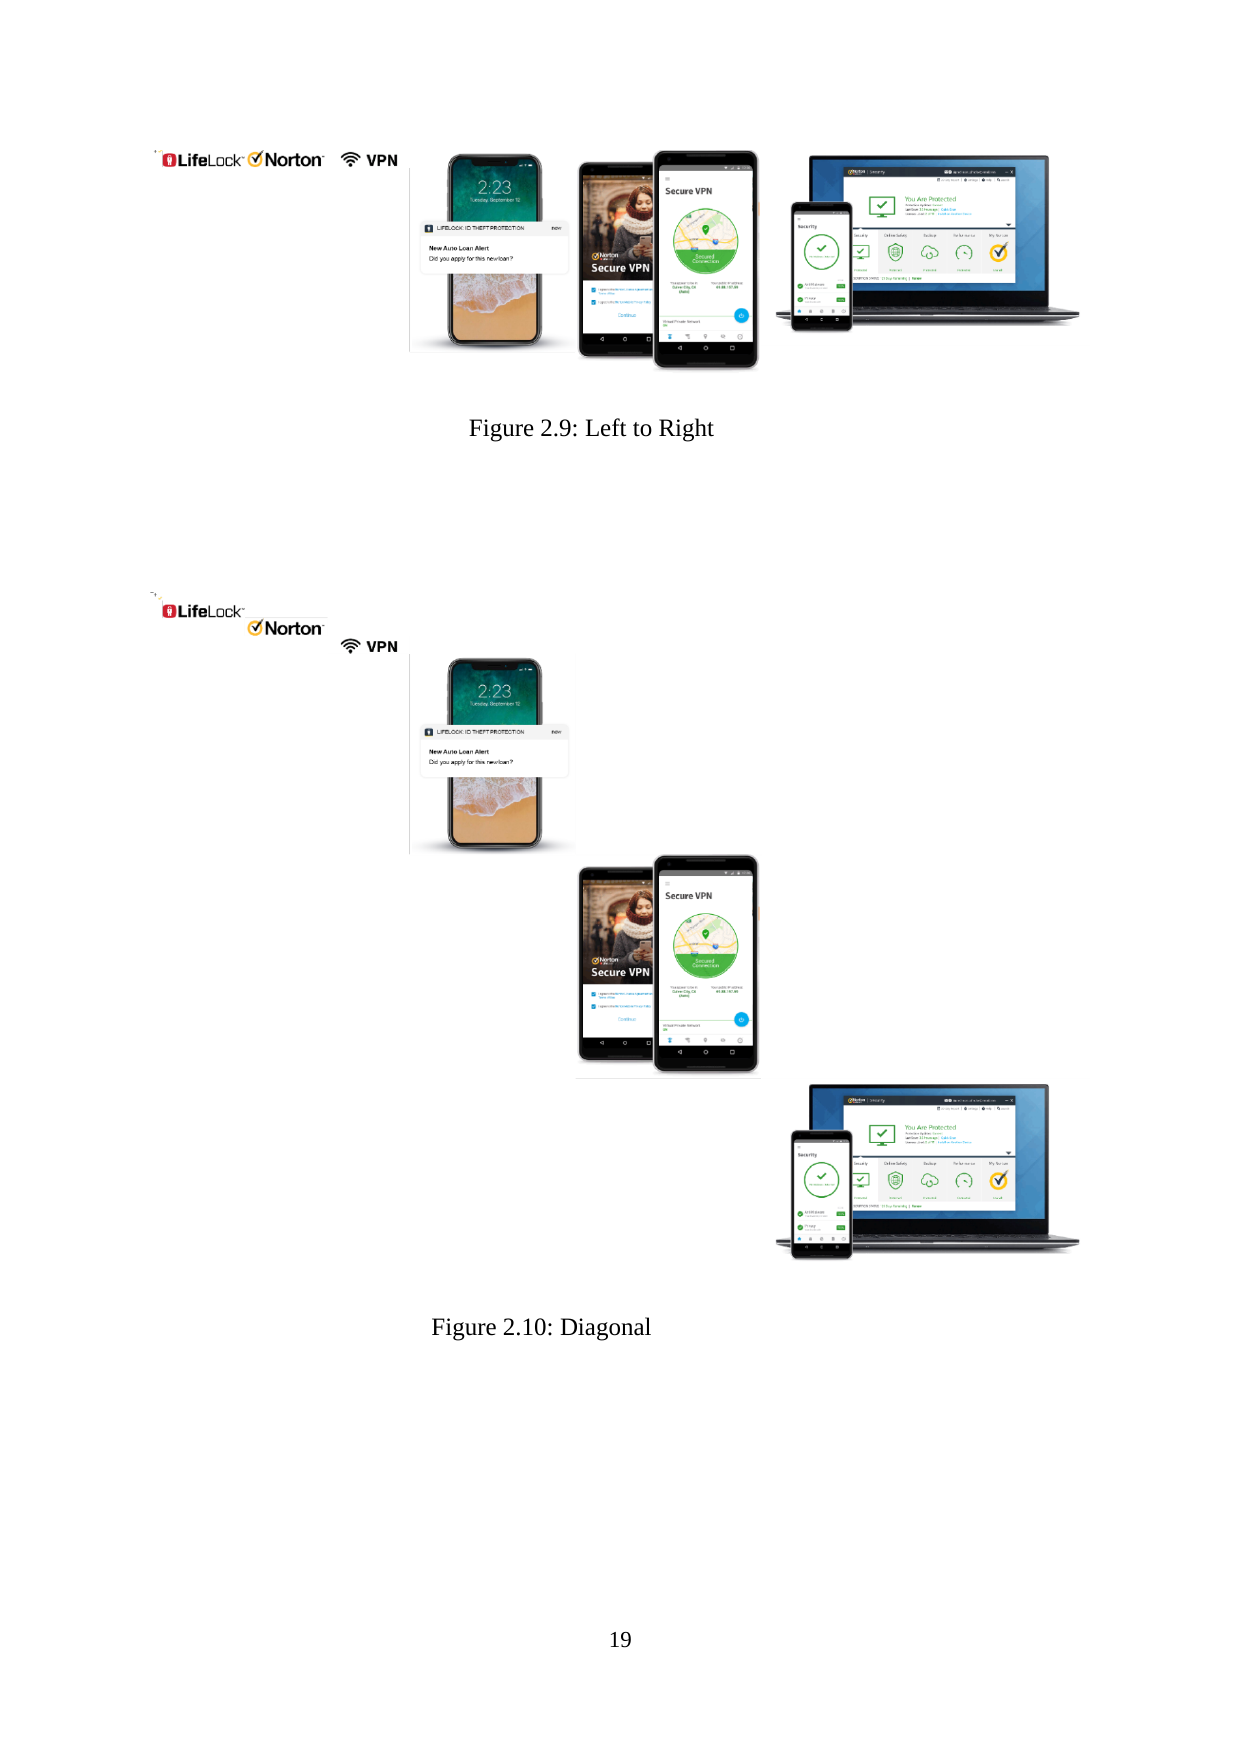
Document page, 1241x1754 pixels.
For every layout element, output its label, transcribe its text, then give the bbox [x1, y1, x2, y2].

text Figure 2.9: Left to Right [150, 413, 1090, 442]
text Figure 2.10: Diagonal [150, 1312, 1090, 1341]
picture [150, 592, 1091, 1273]
picture [150, 150, 1091, 374]
